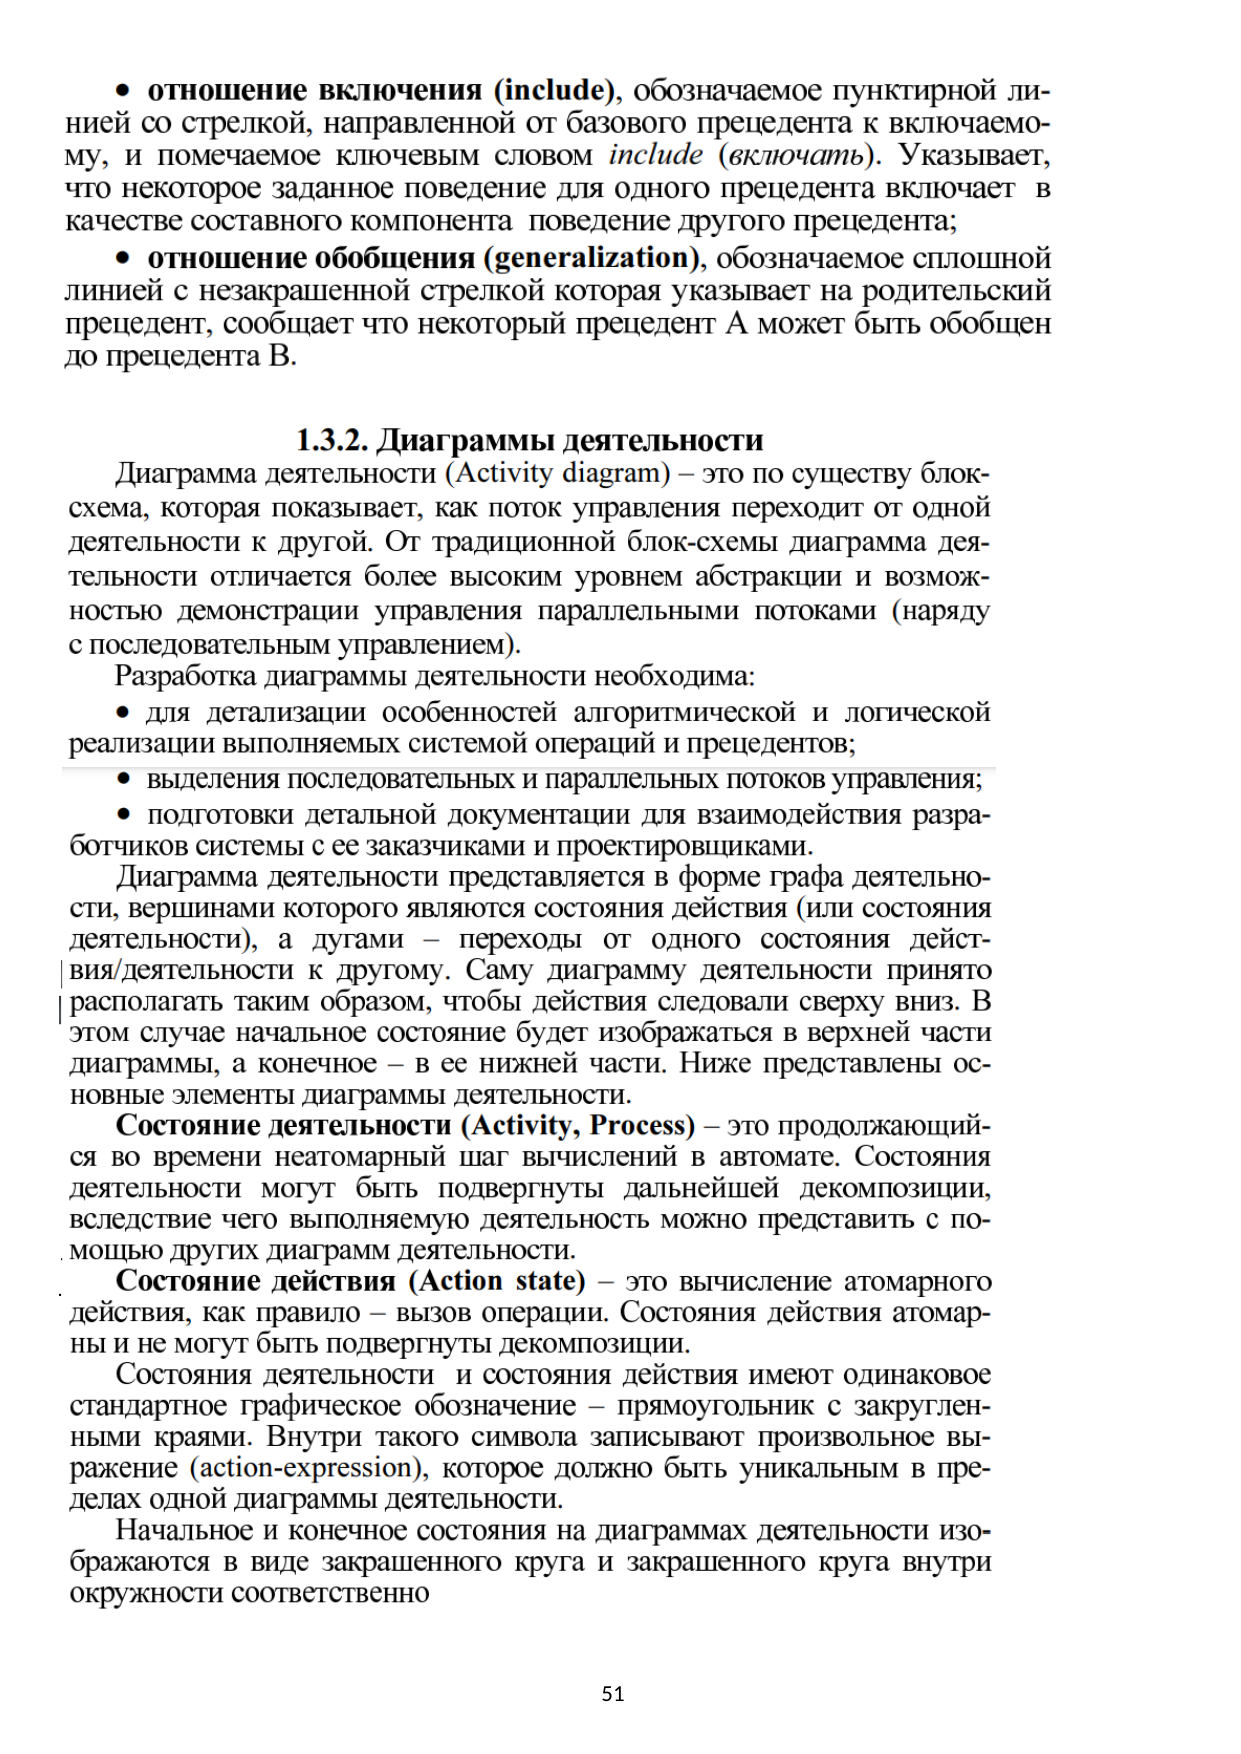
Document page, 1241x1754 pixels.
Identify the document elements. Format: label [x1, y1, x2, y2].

picture [59, 73, 1065, 389]
picture [59, 422, 997, 1617]
